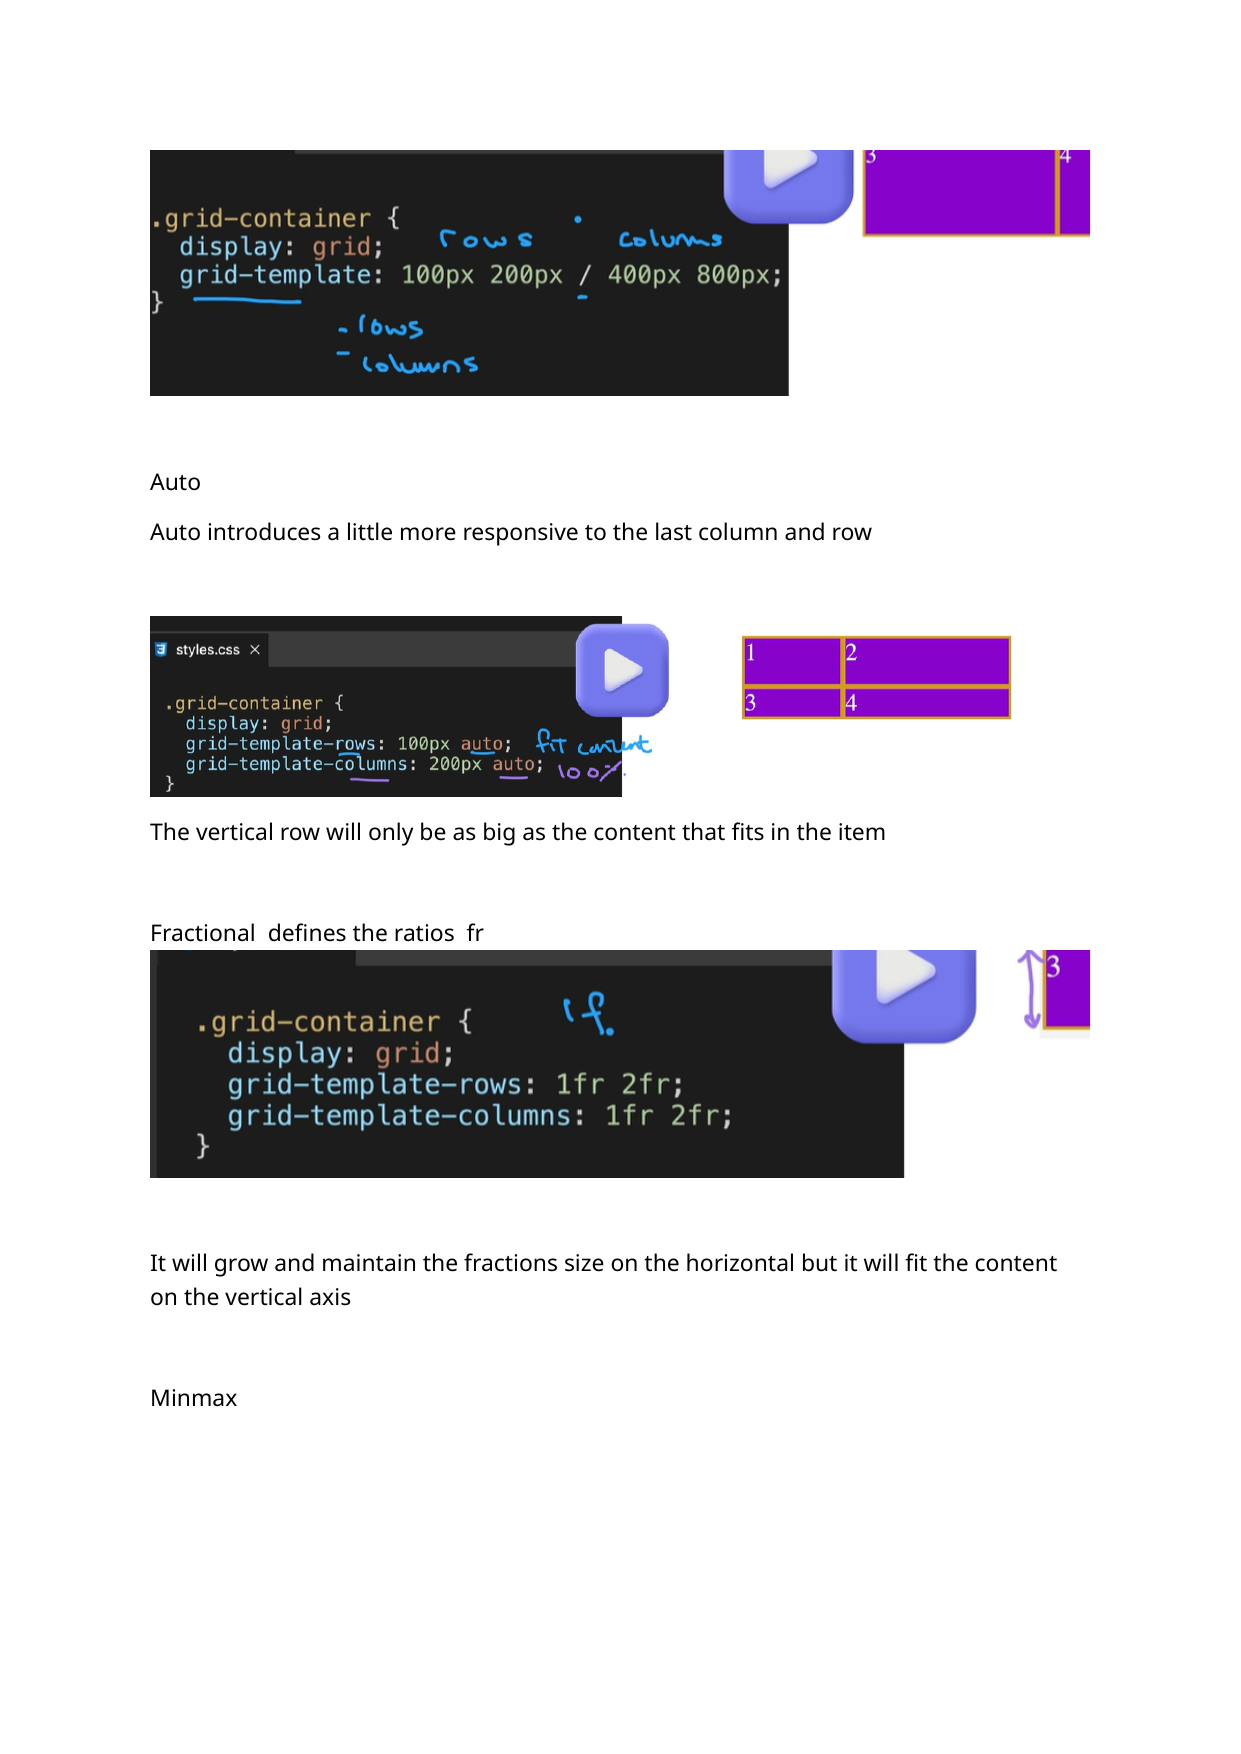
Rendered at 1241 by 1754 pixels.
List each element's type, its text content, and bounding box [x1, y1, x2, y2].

picture [150, 950, 1091, 1178]
picture [150, 150, 1091, 396]
text It will grow and maintain the fractions size on the horizontal but it will fit the content on the vertical axis [150, 1247, 1090, 1312]
text Minmax [150, 1382, 1090, 1413]
text Auto [150, 466, 1090, 497]
text Auto introduces a little more responsive to the last column and row [150, 516, 1090, 547]
picture [150, 616, 1091, 797]
text The vertical row will only be as big as the content that fits in the item [150, 816, 1090, 847]
text Fractional defines the ratios fr [150, 917, 1090, 950]
